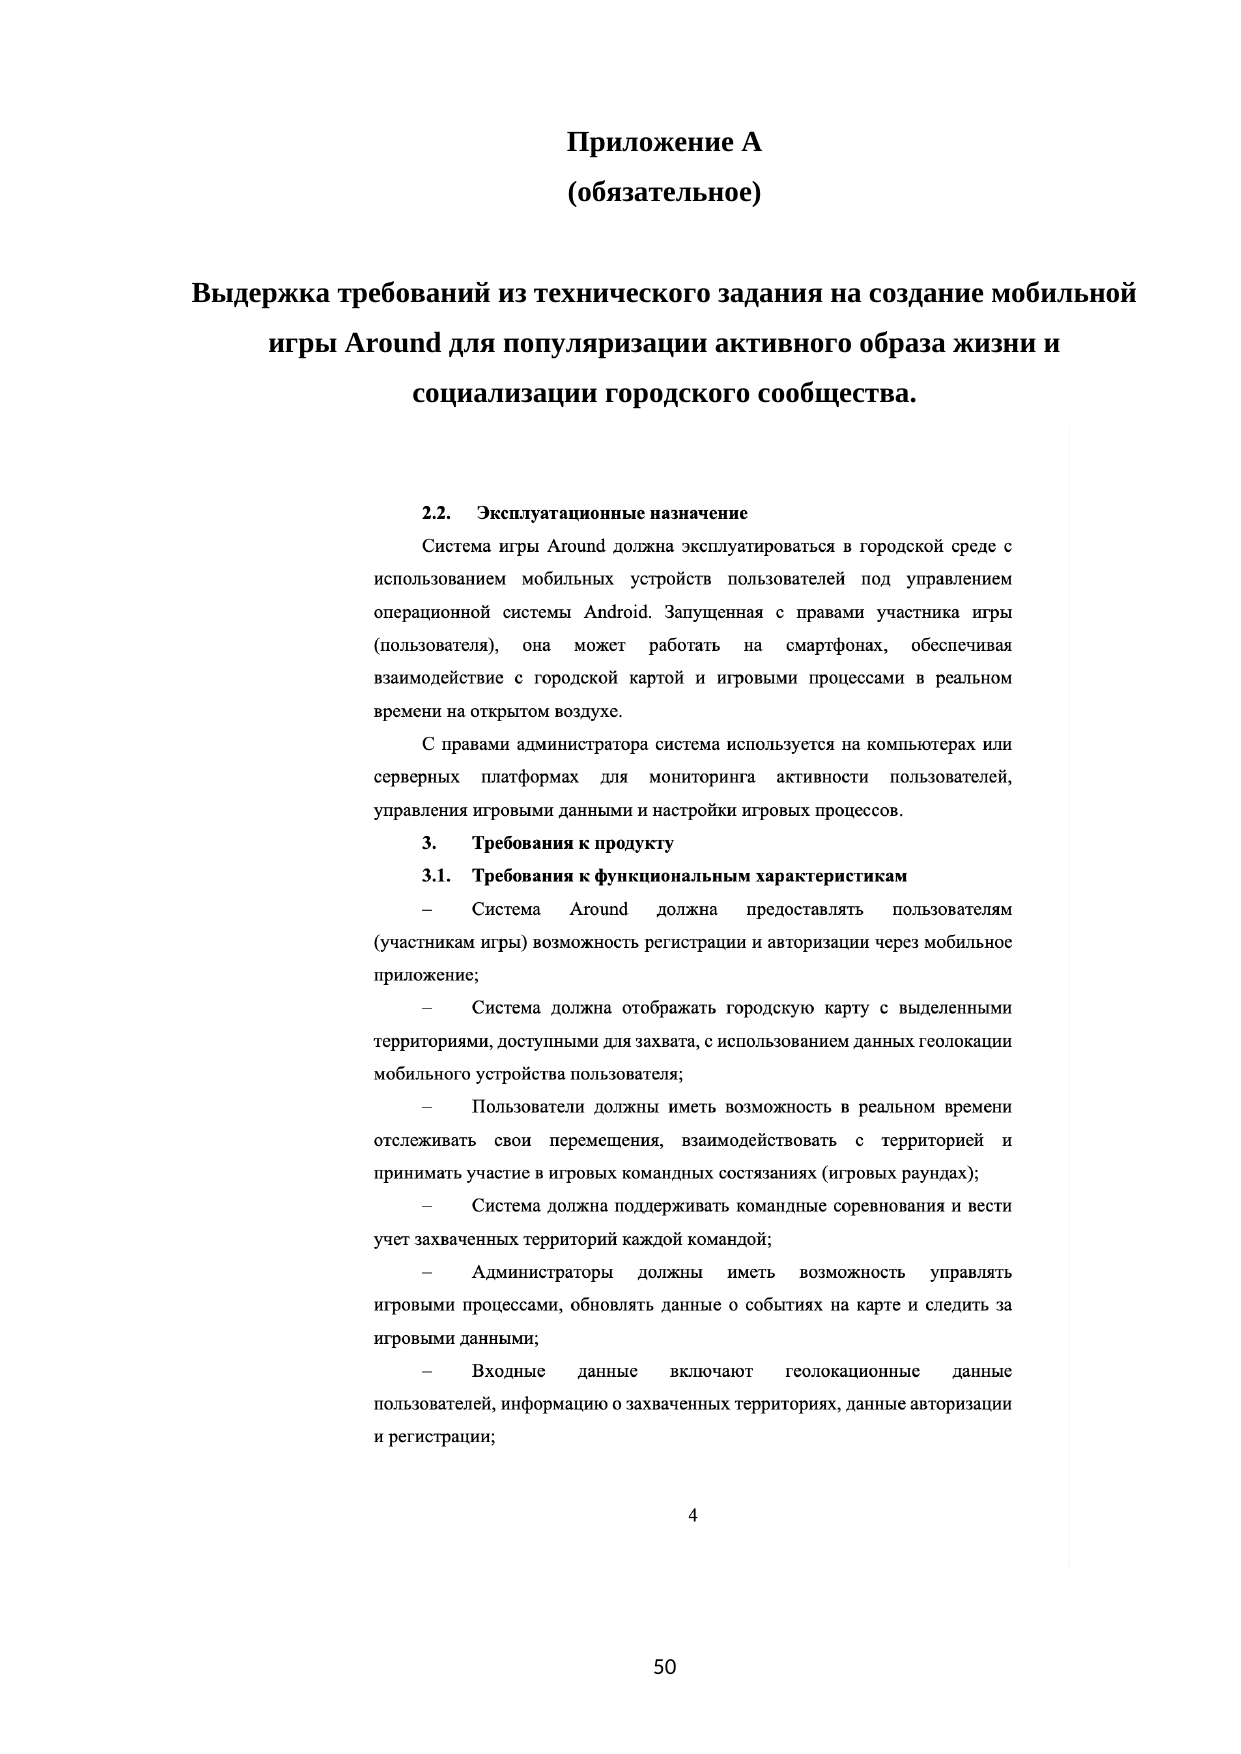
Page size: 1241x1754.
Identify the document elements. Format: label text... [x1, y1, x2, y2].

text (обязательное) Выдержка требований из технического задания на создание мобильной игры Around для популяризации активного образа жизни и социализации городского сообщества. [177, 124, 1152, 409]
picture [259, 426, 1070, 1571]
